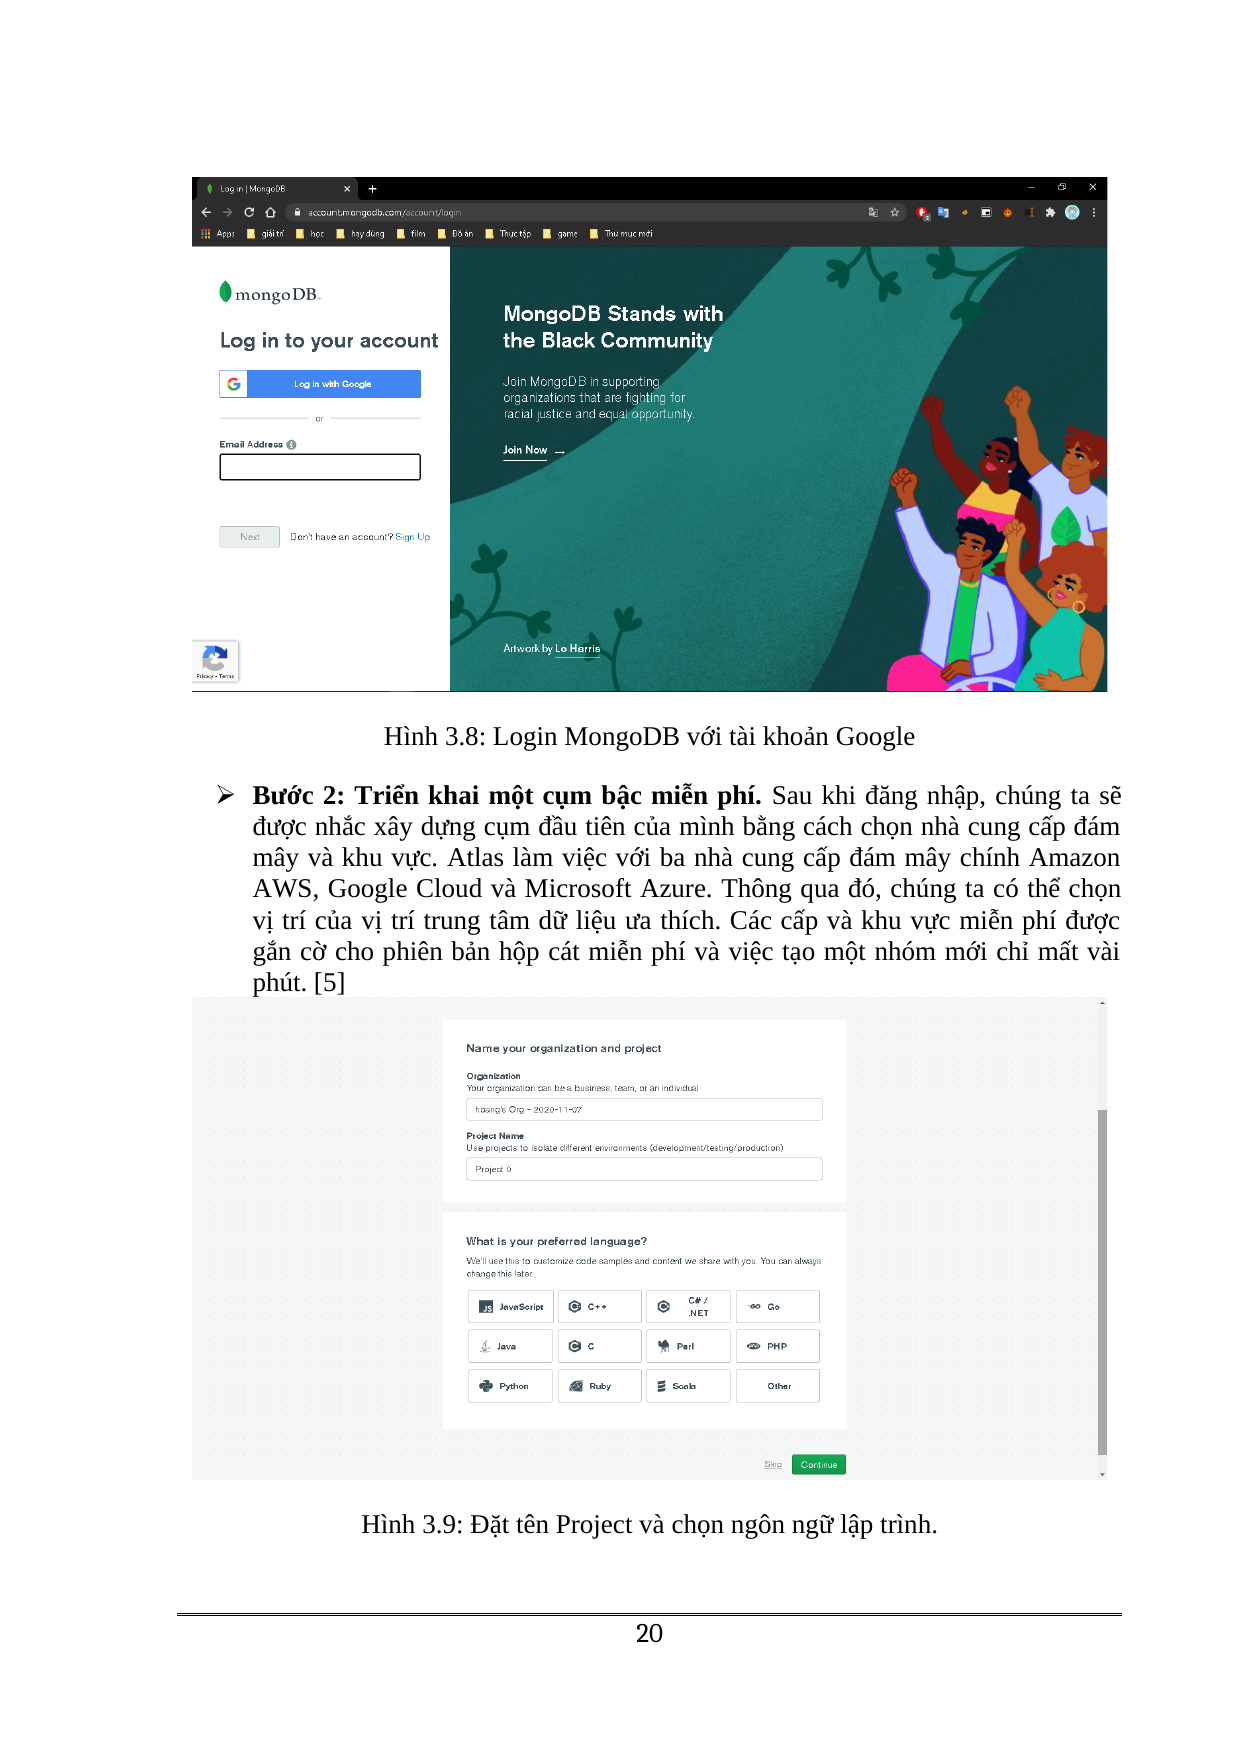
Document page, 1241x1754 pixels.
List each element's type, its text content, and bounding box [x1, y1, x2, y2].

list Bước 2: Triển khai một cụm bậc miễn phí. Sau khi đăng nhập, chúng ta sẽ được nhắc xây dựng cụm đầu tiên của mình bằng cách chọn nhà cung cấp đám mây và khu vực. Atlas làm việc với ba nhà cung cấp đám mây chính Amazon AWS, Google Cloud và Microsoft Azure. Thông qua đó, chúng ta có thể chọn vị trí của vị trí trung tâm dữ liệu ưa thích. Các cấp và khu vực miễn phí được gắn cờ cho phiên bản hộp cát miễn phí và việc tạo một nhóm mới chỉ mất vài phút. [215, 779, 1122, 997]
picture [192, 997, 1108, 1480]
picture [192, 177, 1108, 692]
